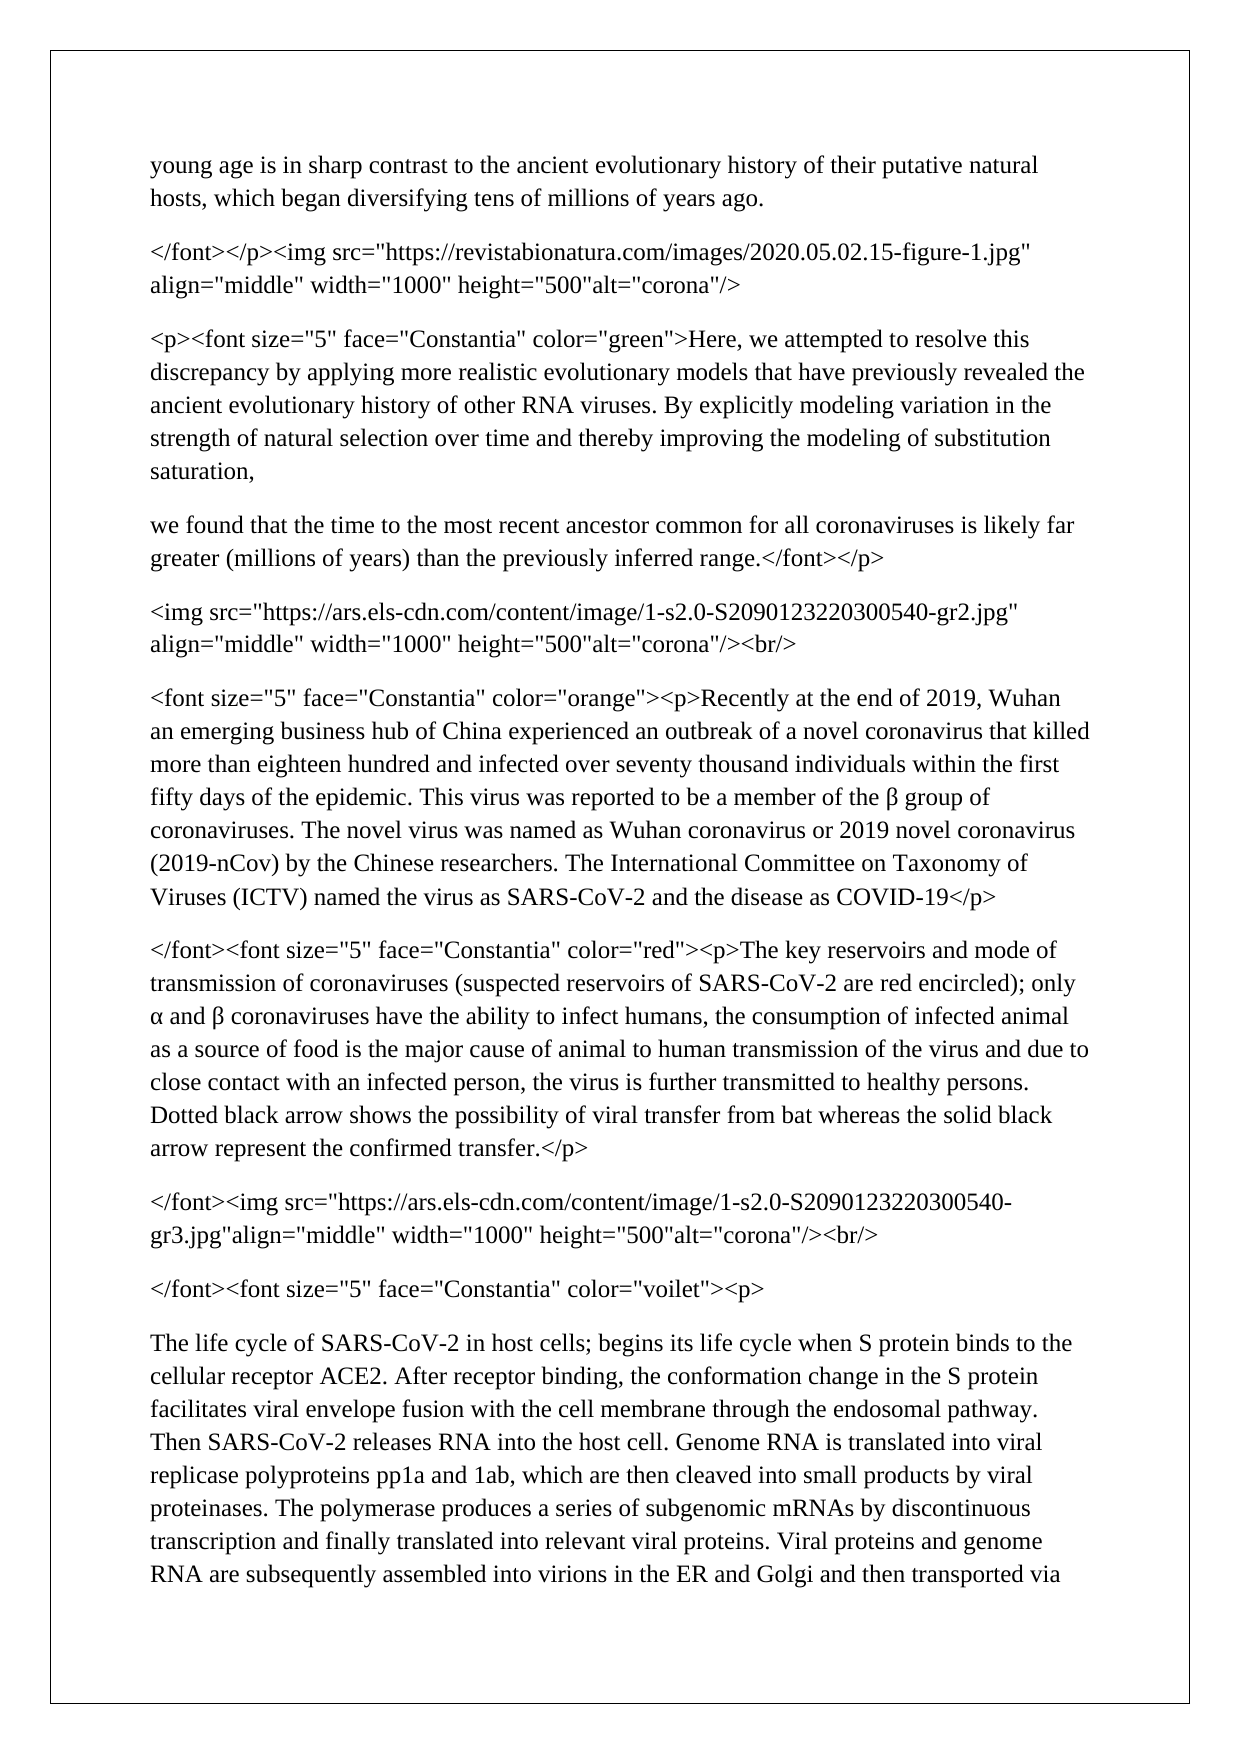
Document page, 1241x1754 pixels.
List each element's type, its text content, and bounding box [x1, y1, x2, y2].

text </font><font size="5" face="Constantia" color="voilet"><p> [150, 1274, 1090, 1303]
text </font></p><img src="https://revistabionatura.com/images/2020.05.02.15-figure-1.jpg" align="middle" width="1000" height="500"alt="corona"/> [150, 237, 1090, 299]
text </font><img src="https://ars.els-cdn.com/content/image/1-s2.0-S2090123220300540-gr3.jpg"align="middle" width="1000" height="500"alt="corona"/><br/> [150, 1187, 1090, 1249]
text we found that the time to the most recent ancestor common for all coronaviruses is likely far greater (millions of years) than the previously inferred range.</font></p> [150, 510, 1090, 571]
text </font><font size="5" face="Constantia" color="red"><p>The key reservoirs and mode of transmission of coronaviruses (suspected reservoirs of SARS-CoV-2 are red encircled); only α and β coronaviruses have the ability to infect humans, the consumption of infected animal as a source of food is the major cause of animal to human transmission of the virus and due to close contact with an infected person, the virus is further transmitted to healthy persons. Dotted black arrow shows the possibility of viral transfer from bat whereas the solid black arrow represent the confirmed transfer.</p> [150, 935, 1090, 1162]
text <font size="5" face="Constantia" color="orange"><p>Recently at the end of 2019, Wuhan an emerging business hub of China experienced an outbreak of a novel coronavirus that killed more than eighteen hundred and infected over seventy thousand individuals within the first fifty days of the epidemic. This virus was reported to be a member of the β group of coronaviruses. The novel virus was named as Wuhan coronavirus or 2019 novel coronavirus (2019-nCov) by the Chinese researchers. The International Committee on Taxonomy of Viruses (ICTV) named the virus as SARS-CoV-2 and the disease as COVID-19</p> [150, 683, 1090, 910]
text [150, 150, 1090, 212]
text <img src="https://ars.els-cdn.com/content/image/1-s2.0-S2090123220300540-gr2.jpg" align="middle" width="1000" height="500"alt="corona"/><br/> [150, 597, 1090, 658]
text <p><font size="5" face="Constantia" color="green">Here, we attempted to resolve this discrepancy by applying more realistic evolutionary models that have previously revealed the ancient evolutionary history of other RNA viruses. By explicitly modeling variation in the strength of natural selection over time and thereby improving the modeling of substitution saturation, [150, 324, 1090, 484]
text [150, 1328, 1090, 1588]
